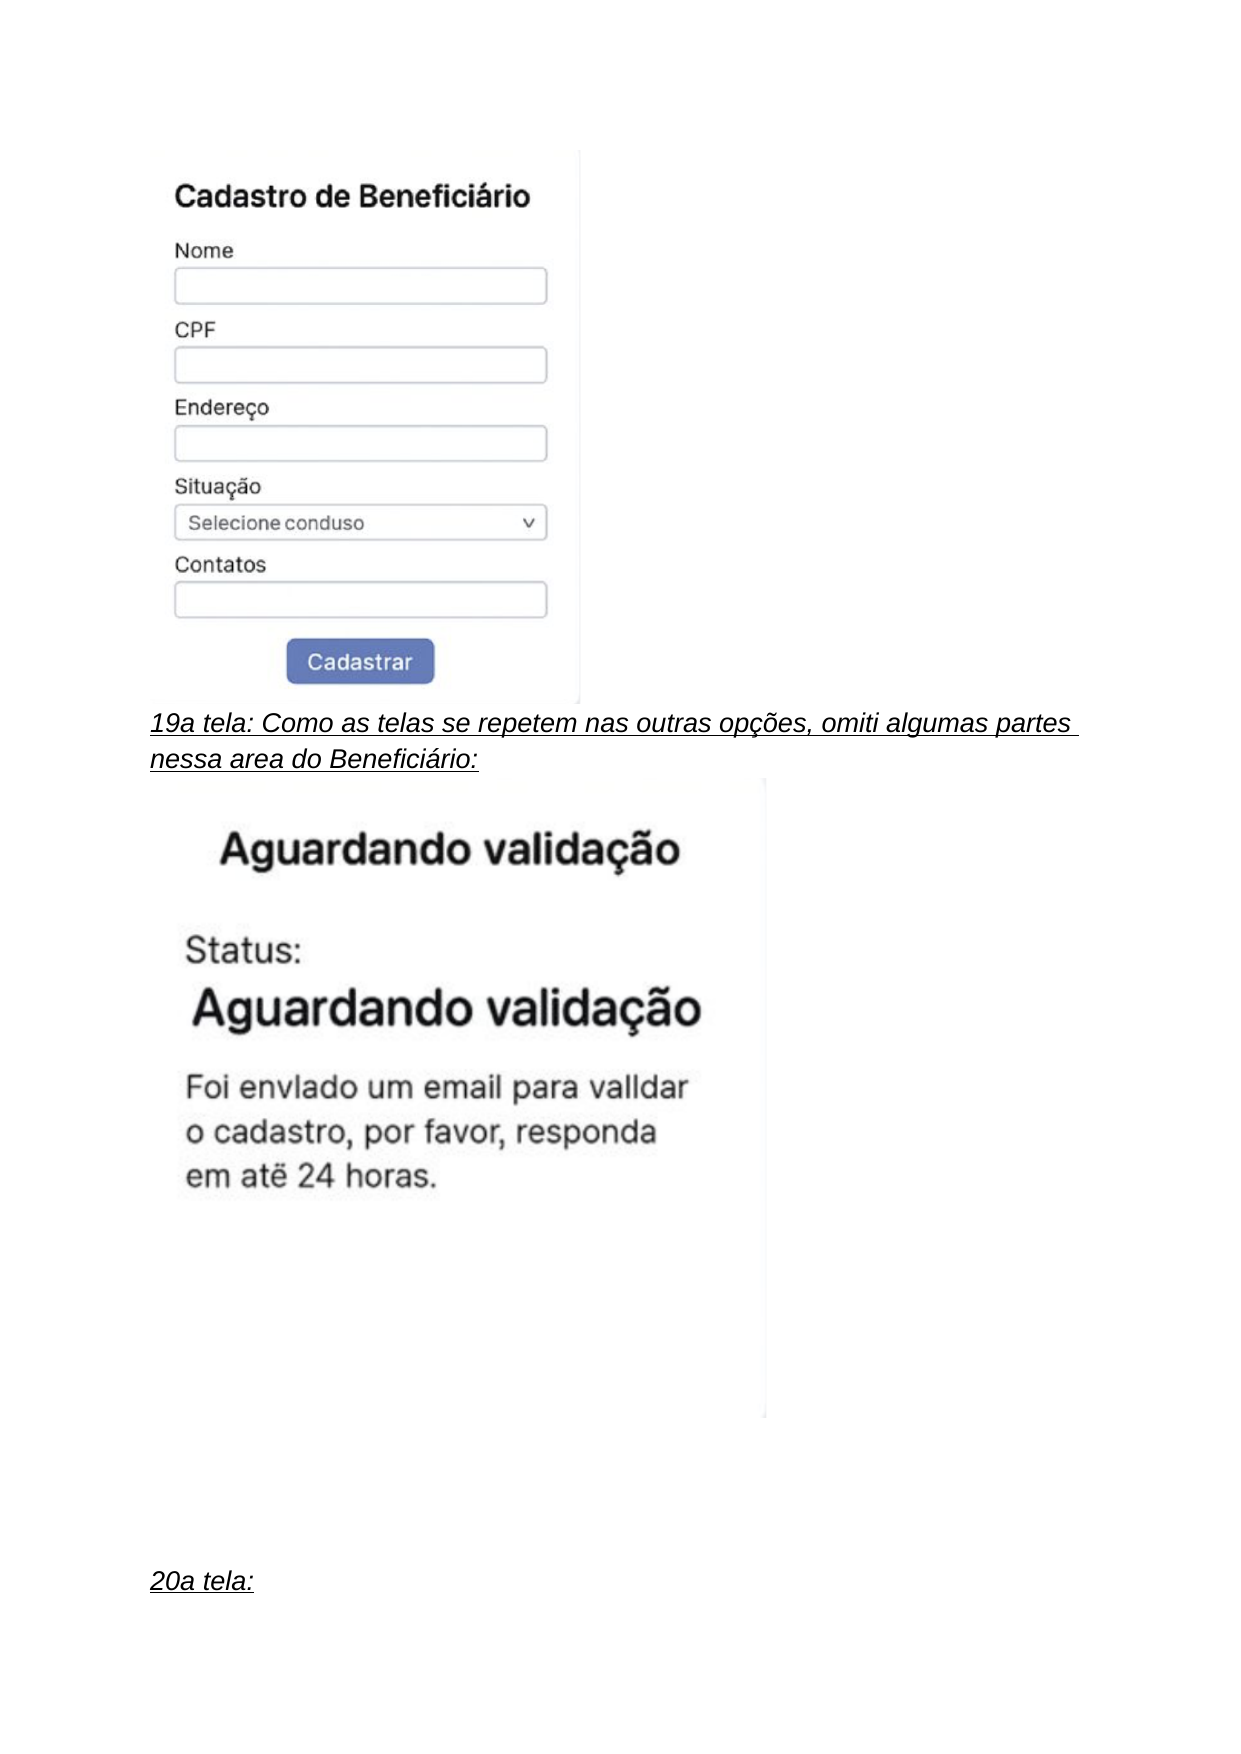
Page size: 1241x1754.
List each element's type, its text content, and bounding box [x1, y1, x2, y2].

picture [150, 150, 581, 704]
text 20a tela: [150, 1565, 1090, 1596]
picture [150, 778, 767, 1418]
